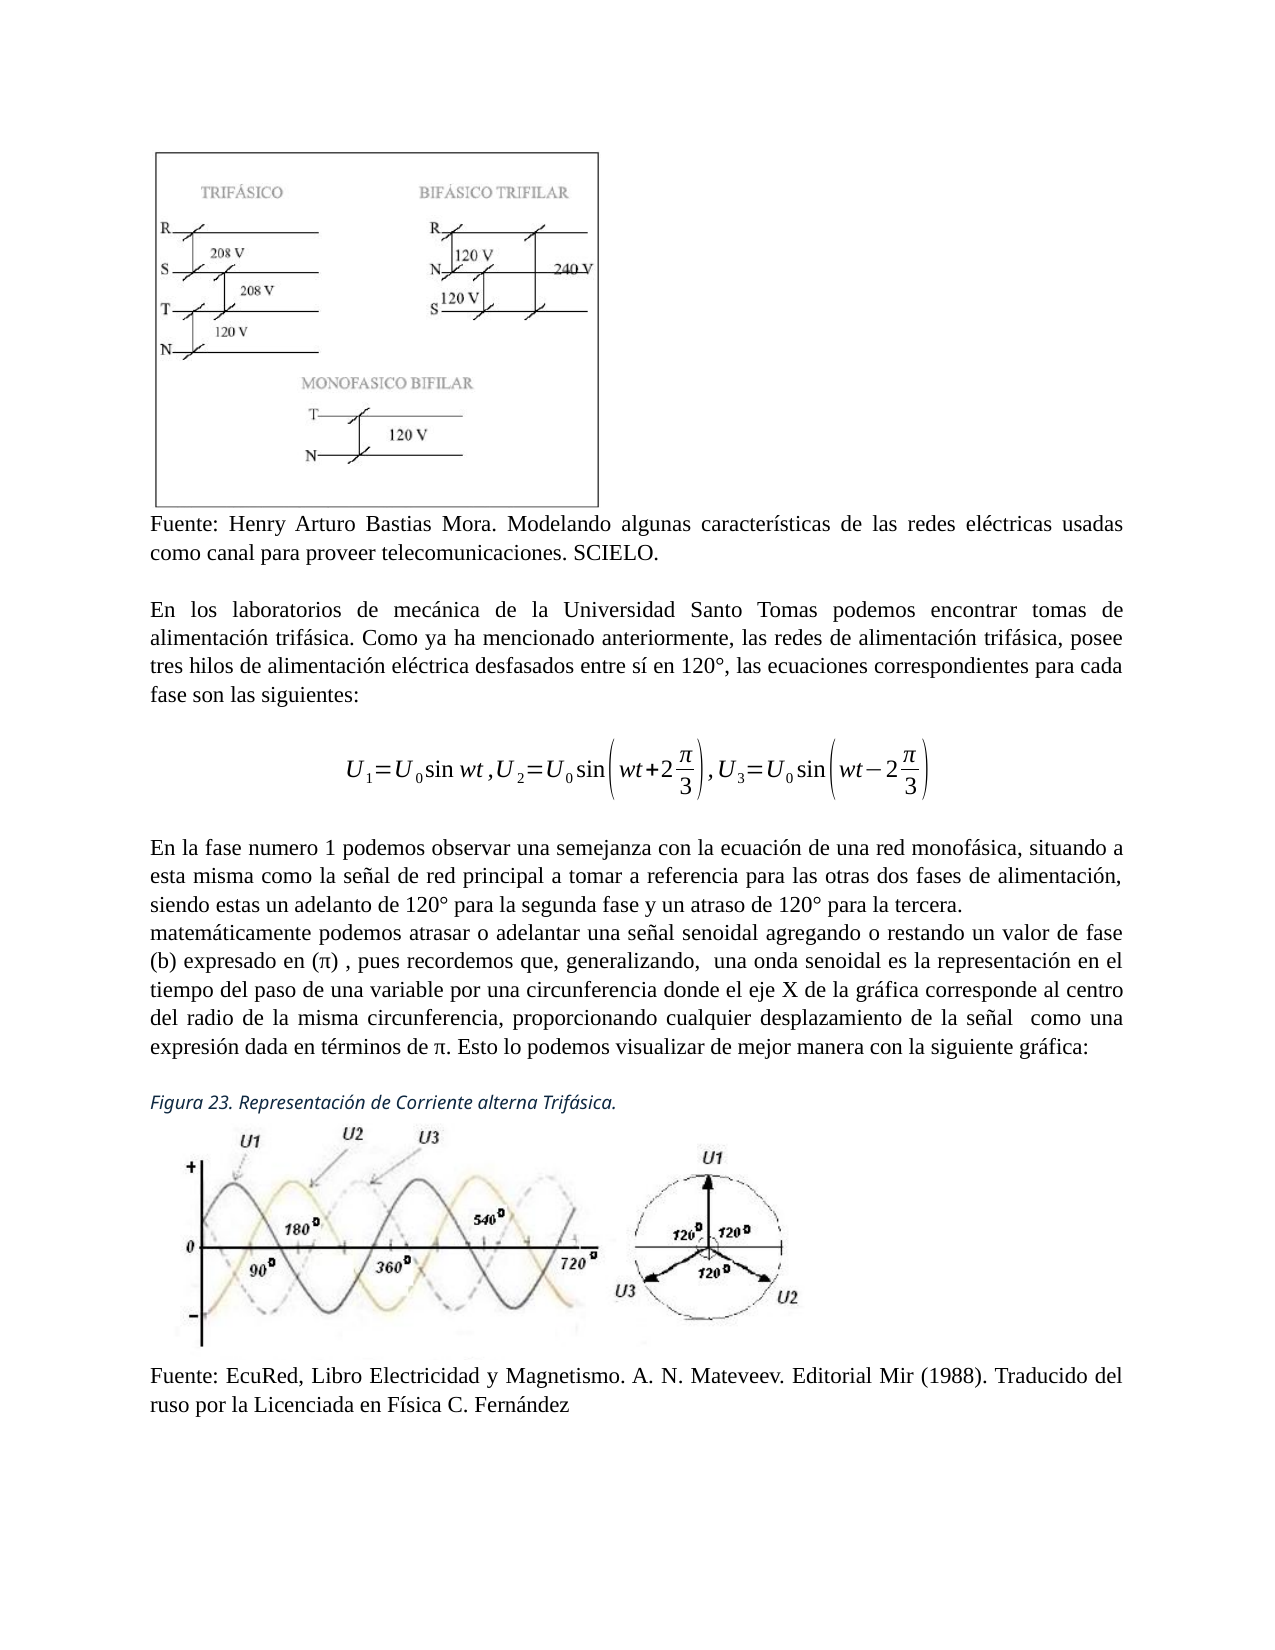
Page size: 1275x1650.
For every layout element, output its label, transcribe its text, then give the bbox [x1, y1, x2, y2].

text Fuente: EcuRed, Libro Electricidad y Magnetismo. A. N. Mateveev. Editorial Mir (1988). Traducido del ruso por la Licenciada en Física C. Fernández [150, 1362, 1125, 1417]
text En la fase numero 1 podemos observar una semejanza con la ecuación de una red monofásica, situando a esta misma como la señal de red principal a tomar a referencia para las otras dos fases de alimentación, siendo estas un adelanto de 120° para la segunda fase y un atraso de 120° para la tercera. [150, 834, 1125, 917]
picture [150, 1115, 805, 1360]
text En los laboratorios de mecánica de la Universidad Santo Tomas podemos encontrar tomas de alimentación trifásica. Como ya ha mencionado anteriormente, las redes de alimentación trifásica, posee tres hilos de alimentación eléctrica desfasados entre sí en 120°, las ecuaciones correspondientes para cada fase son las siguientes: [150, 596, 1125, 707]
text Figura 23. Representación de Corriente alterna Trifásica. [150, 1090, 1125, 1115]
text Fuente: Henry Arturo Bastias Mora. Modelando algunas características de las redes eléctricas usadas como canal para proveer telecomunicaciones. SCIELO. [150, 510, 1125, 565]
picture [150, 150, 605, 508]
text matemáticamente podemos atrasar o adelantar una señal senoidal agregando o restando un valor de fase (b) expresado en (π) , pues recordemos que, generalizando, una onda senoidal es la representación en el tiempo del paso de una variable por una circunferencia donde el eje X de la gráfica corresponde al centro del radio de la misma circunferencia, proporcionando cualquier desplazamiento de la señal como una expresión dada en términos de π. Esto lo podemos visualizar de mejor manera con la siguiente gráfica: [150, 919, 1125, 1059]
